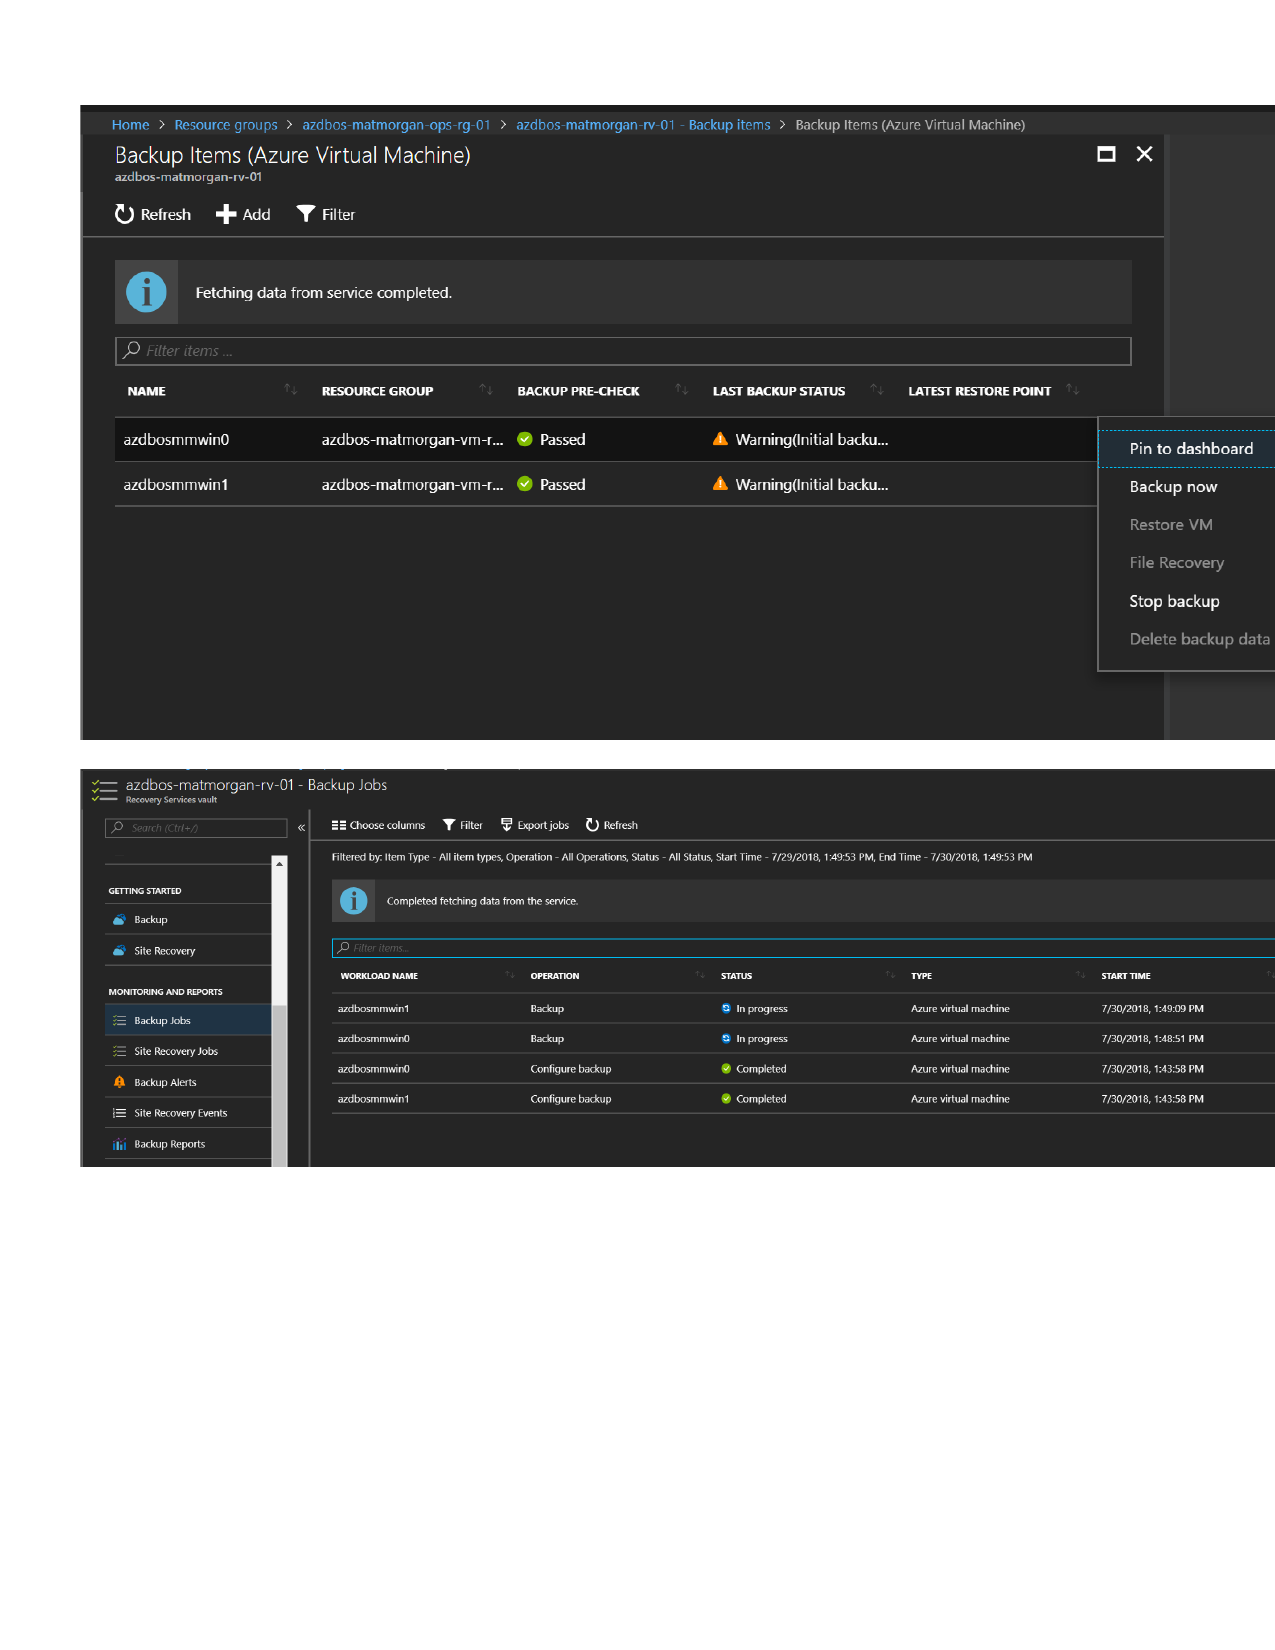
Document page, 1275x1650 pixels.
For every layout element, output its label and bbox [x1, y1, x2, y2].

picture [1100, 432, 1275, 466]
picture [80, 769, 1275, 1167]
picture [80, 105, 1275, 740]
